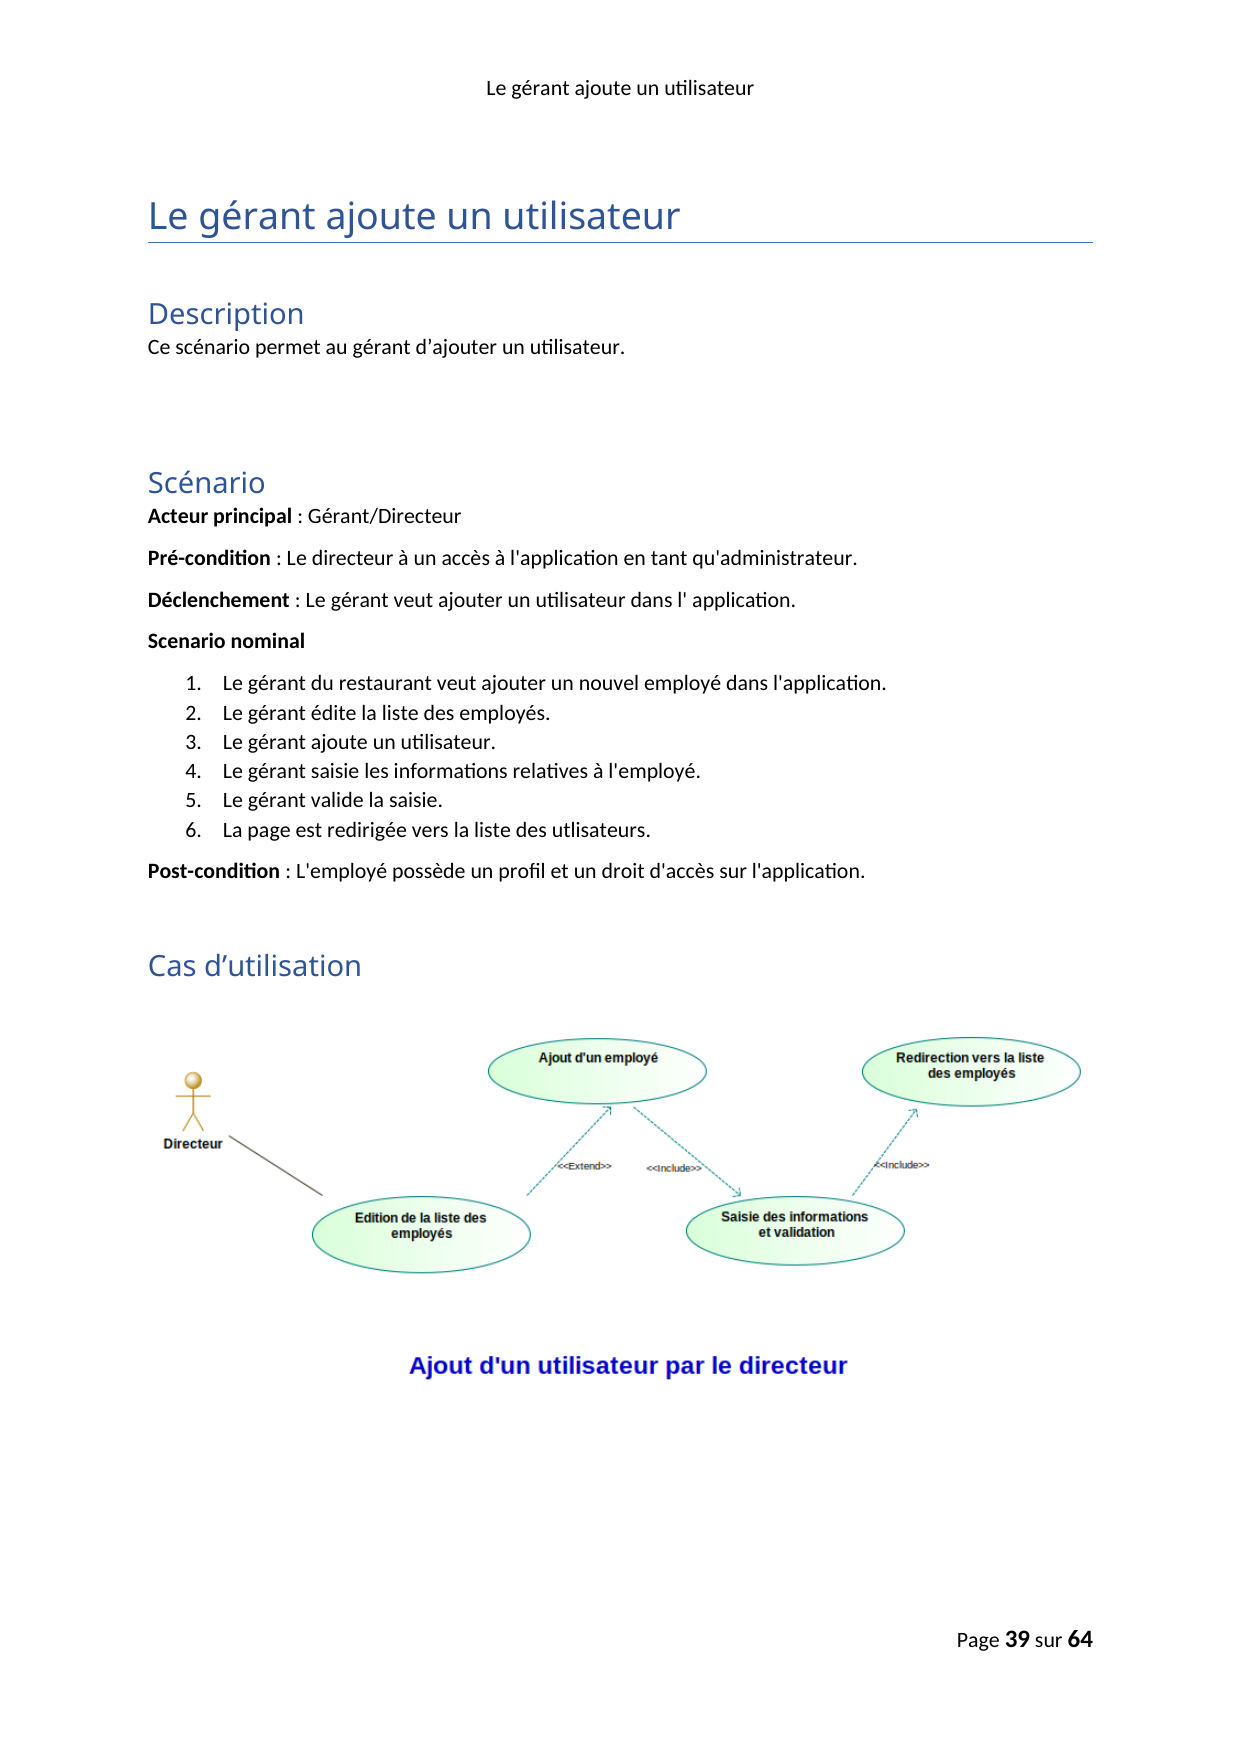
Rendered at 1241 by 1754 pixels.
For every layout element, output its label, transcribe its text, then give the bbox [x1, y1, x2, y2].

list Le gérant édite la liste des employés. [185, 699, 1093, 725]
subtitle Description [148, 293, 1093, 333]
text Post-condition : L'employé possède un profil et un droit d'accès sur l'application. [148, 858, 1093, 884]
list Le gérant valide la saisie. [185, 787, 1093, 813]
text Déclenchement : Le gérant veut ajouter un utilisateur dans l' application. [148, 586, 1093, 613]
subtitle Scénario [148, 463, 1093, 502]
text Ce scénario permet au gérant d’ajouter un utilisateur. [148, 333, 1093, 360]
text Acteur principal : Gérant/Directeur [148, 502, 1093, 529]
list Le gérant ajoute un utilisateur. [185, 728, 1093, 755]
list La page est redirigée vers la liste des utlisateurs. [185, 816, 1093, 842]
list Le gérant saisie les informations relatives à l'employé. [185, 757, 1093, 784]
text Scenario nominal [148, 628, 1093, 654]
text Pré-condition : Le directeur à un accès à l'application en tant qu'administrateur. [148, 544, 1093, 571]
list Le gérant du restaurant veut ajouter un nouvel employé dans l'application. [185, 669, 1093, 696]
picture [147, 1026, 1093, 1407]
subtitle Le gérant ajoute un utilisateur [148, 189, 1093, 242]
subtitle Cas d’utilisation [148, 945, 1093, 985]
